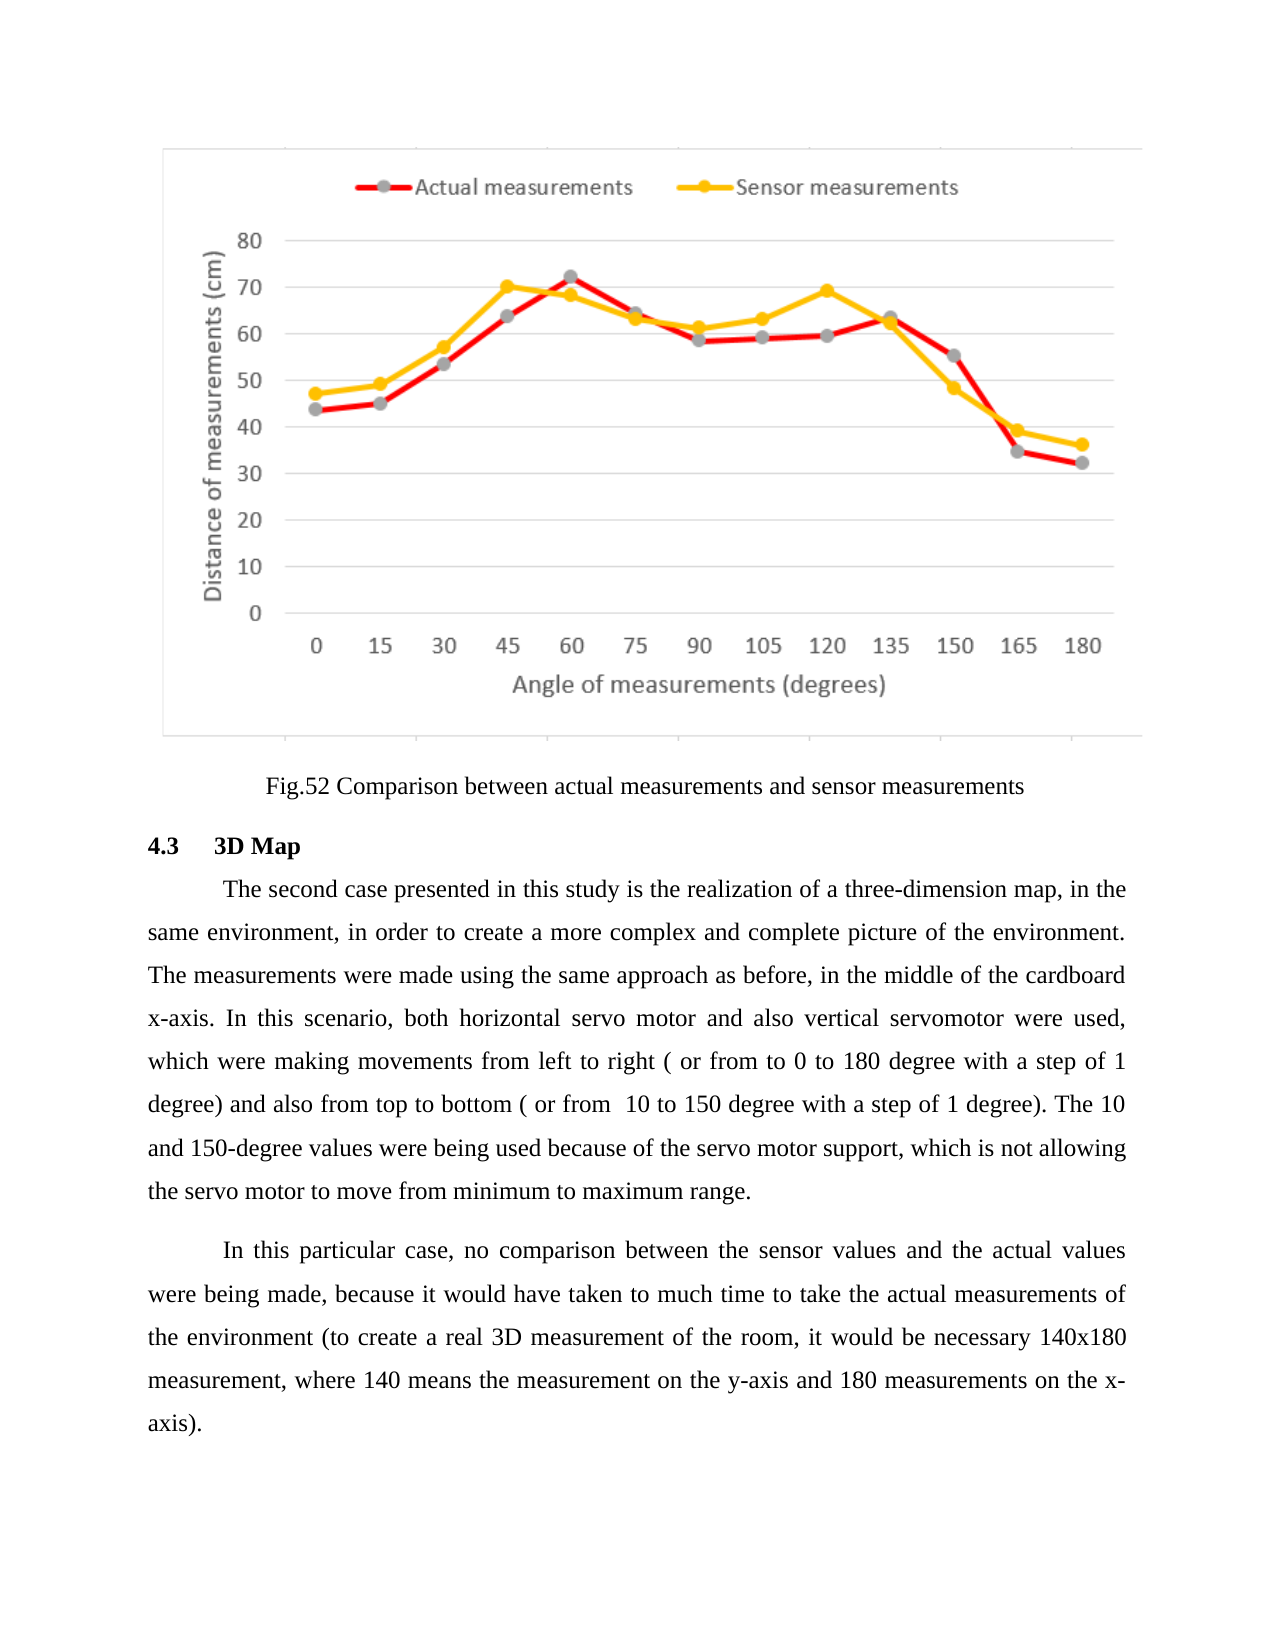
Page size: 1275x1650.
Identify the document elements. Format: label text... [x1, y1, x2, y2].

subtitle 3D Map [148, 831, 1127, 859]
picture [162, 147, 1143, 741]
text The second case presented in this study is the realization of a three-dimension map, in the same environment, in order to create a more complex and complete picture of the environment. The measurements were made using the same approach as before, in the middle of the cardboard x-axis. In this scenario, both horizontal servo motor and also vertical servomotor were used, which were making movements from left to right ( or from to 0 to 180 degree with a step of 1 degree) and also from top to bottom ( or from 10 to 150 degree with a step of 1 degree). The 10 and 150-degree values were being used because of the servo motor support, which is not allowing the servo motor to move from minimum to maximum range. [148, 874, 1127, 1204]
text Fig.52 Comparison between actual measurements and sensor measurements [88, 771, 1127, 800]
text In this particular case, no comparison between the sensor values and the actual values were being made, because it would have taken to much time to take the actual measurements of the environment (to create a real 3D measurement of the room, it would be necessary 140x180 measurement, where 140 means the measurement on the y-axis and 180 measurements on the x-axis). [148, 1236, 1127, 1437]
